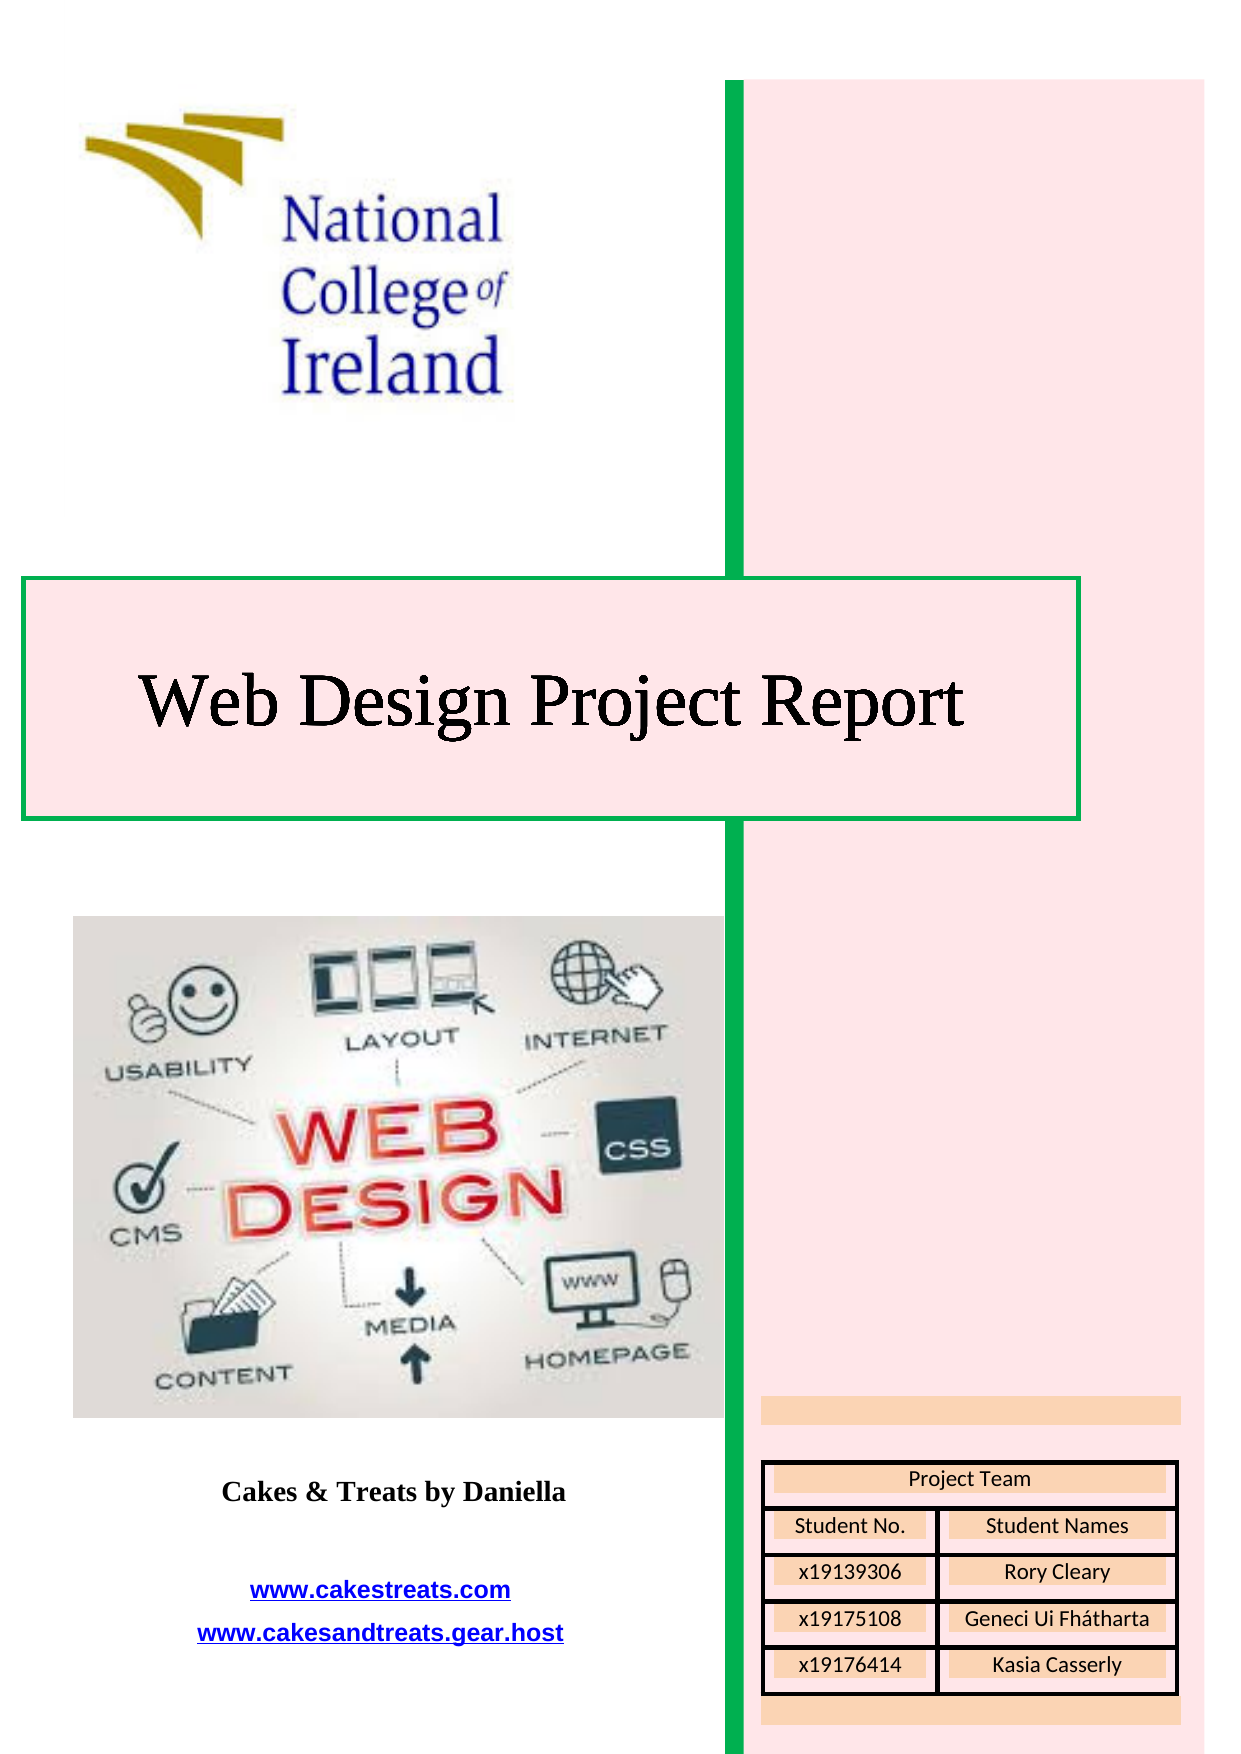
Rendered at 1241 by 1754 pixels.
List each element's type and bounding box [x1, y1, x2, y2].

picture [73, 916, 724, 1418]
picture [63, 0, 533, 517]
